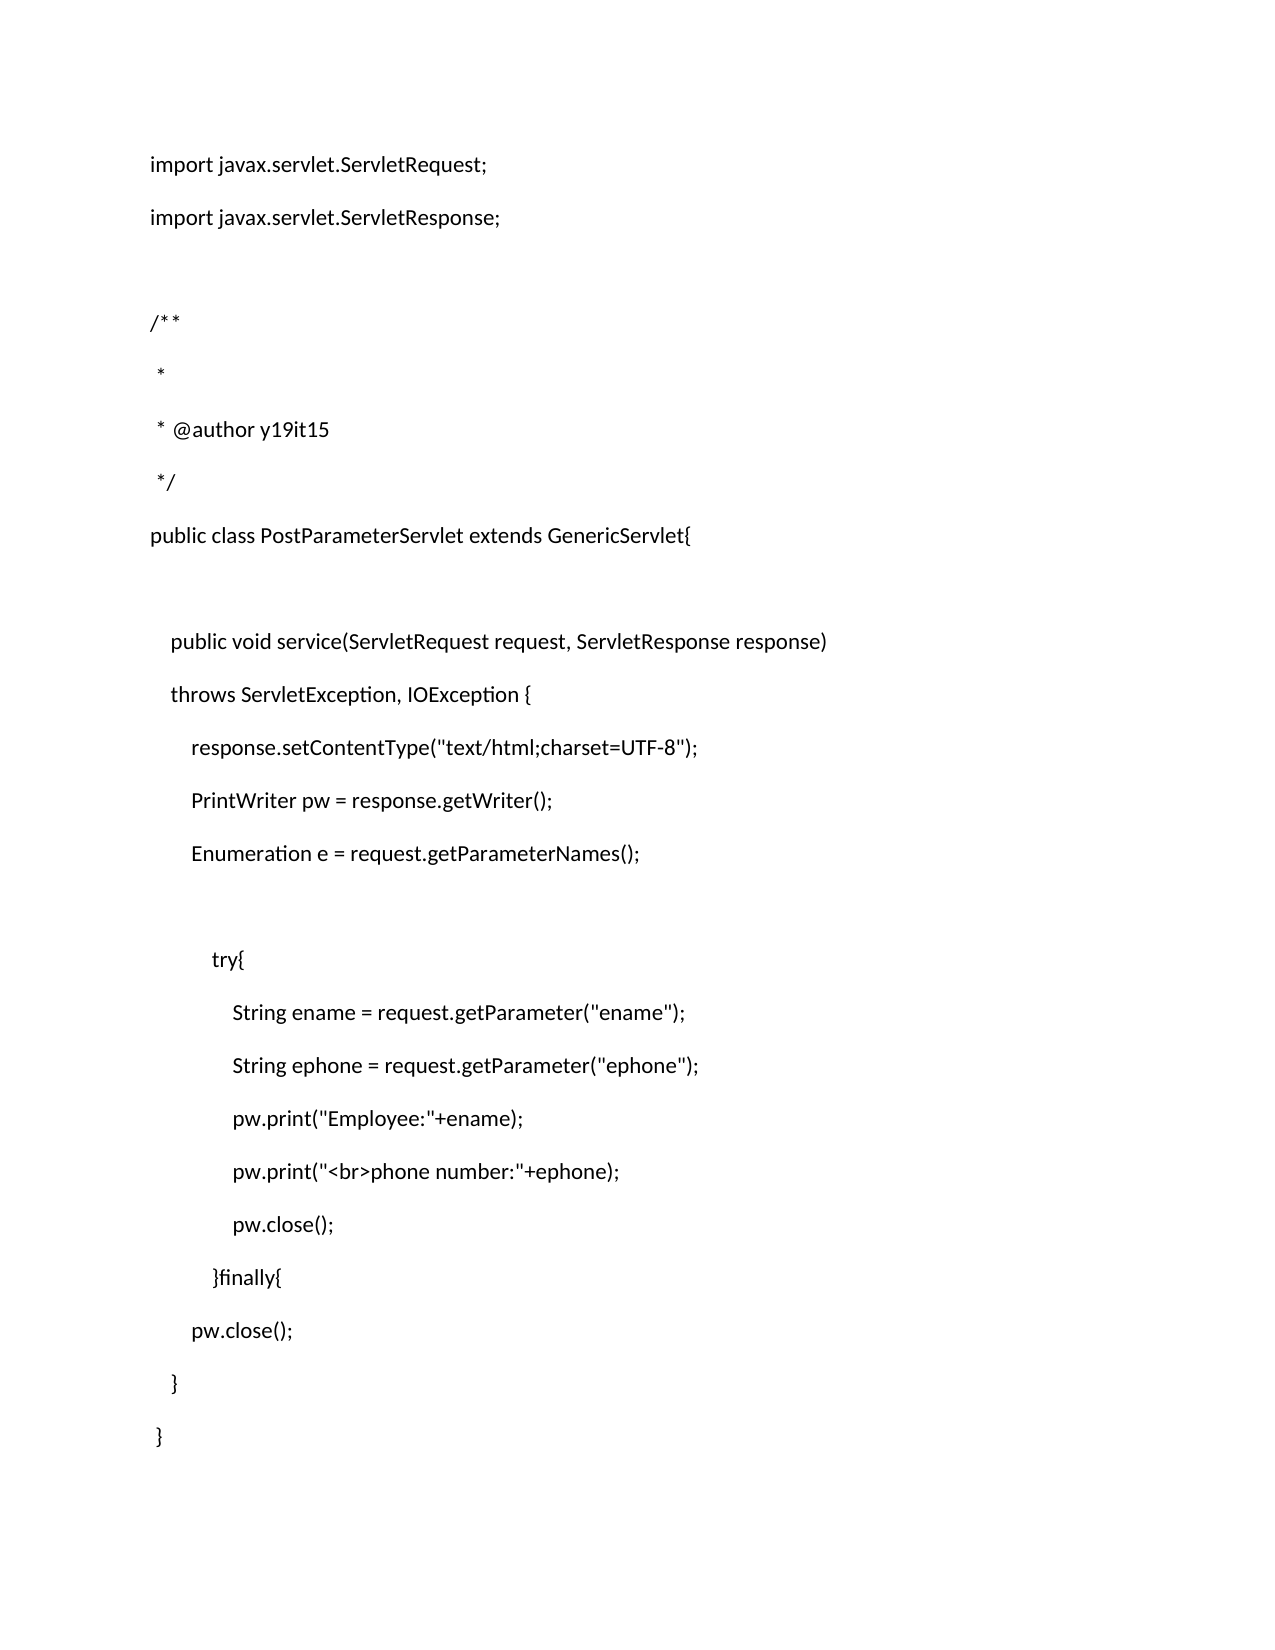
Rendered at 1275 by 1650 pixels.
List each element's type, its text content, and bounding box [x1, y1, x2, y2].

text PrintWriter pw = response.getWriter(); [150, 786, 1125, 814]
text pw.close(); [150, 1316, 1125, 1344]
text String ephone = request.getParameter("ephone"); [150, 1051, 1125, 1079]
text import javax.servlet.ServletRequest; [150, 150, 1125, 178]
text pw.print("Employee:"+ename); [150, 1104, 1125, 1132]
text * @author y19it15 [150, 415, 1125, 443]
text try{ [150, 945, 1125, 973]
text public void service(ServletRequest request, ServletResponse response) [150, 627, 1125, 655]
text pw.close(); [150, 1210, 1125, 1238]
text String ename = request.getParameter("ename"); [150, 998, 1125, 1026]
text * [150, 362, 1125, 390]
text } [150, 1369, 1125, 1397]
text } [150, 1422, 1125, 1451]
text import javax.servlet.ServletResponse; [150, 203, 1125, 231]
text /** [150, 309, 1125, 337]
text pw.print("<br>phone number:"+ephone); [150, 1157, 1125, 1185]
text }finally{ [150, 1263, 1125, 1291]
text throws ServletException, IOException { [150, 680, 1125, 708]
text Enumeration e = request.getParameterNames(); [150, 839, 1125, 867]
text public class PostParameterServlet extends GenericServlet{ [150, 521, 1125, 549]
text */ [150, 468, 1125, 496]
text response.setContentType("text/html;charset=UTF-8"); [150, 733, 1125, 761]
